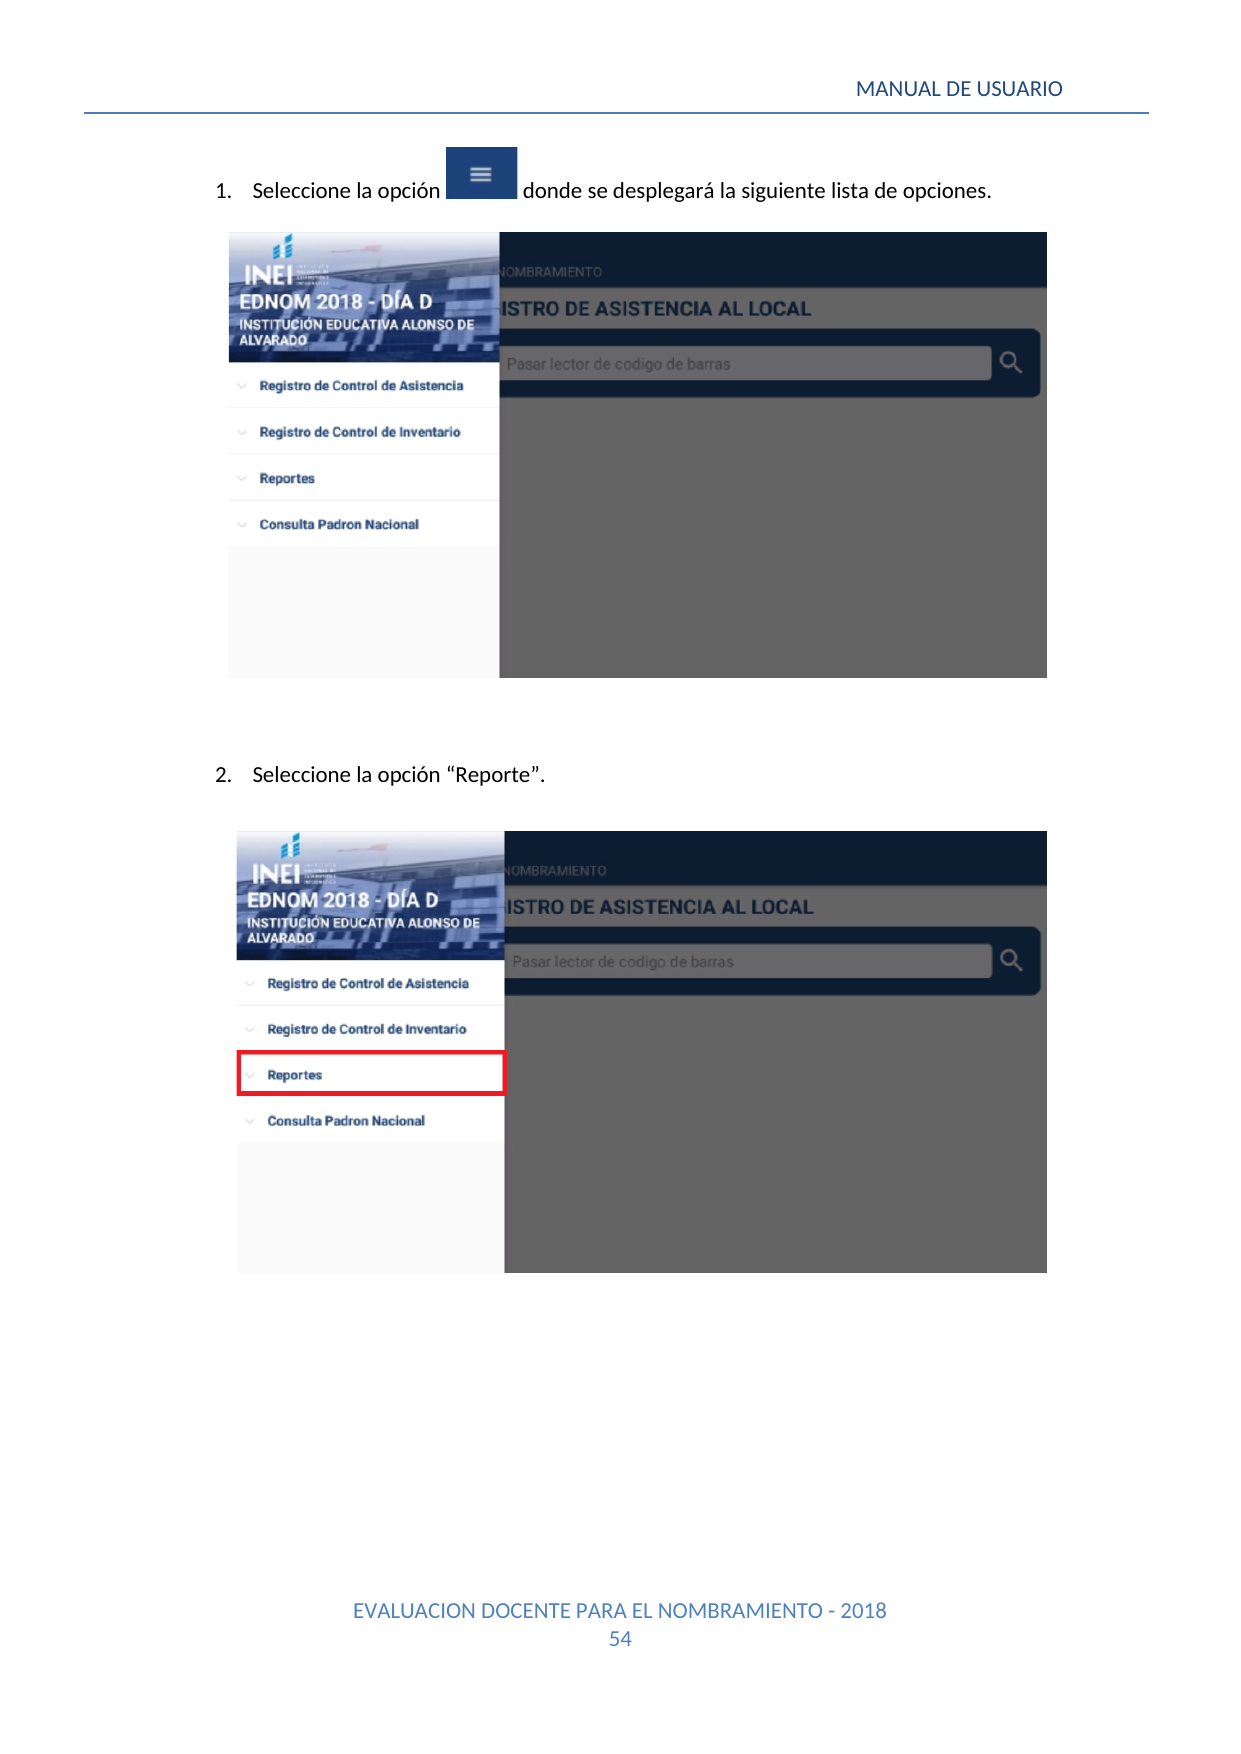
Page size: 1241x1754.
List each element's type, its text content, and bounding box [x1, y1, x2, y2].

picture [228, 232, 1047, 678]
list Seleccione la opción donde se desplegará la siguiente lista de opciones. [215, 148, 1063, 204]
picture [446, 147, 518, 199]
picture [236, 831, 1047, 1273]
list Seleccione la opción “Reporte”. [215, 760, 1063, 788]
